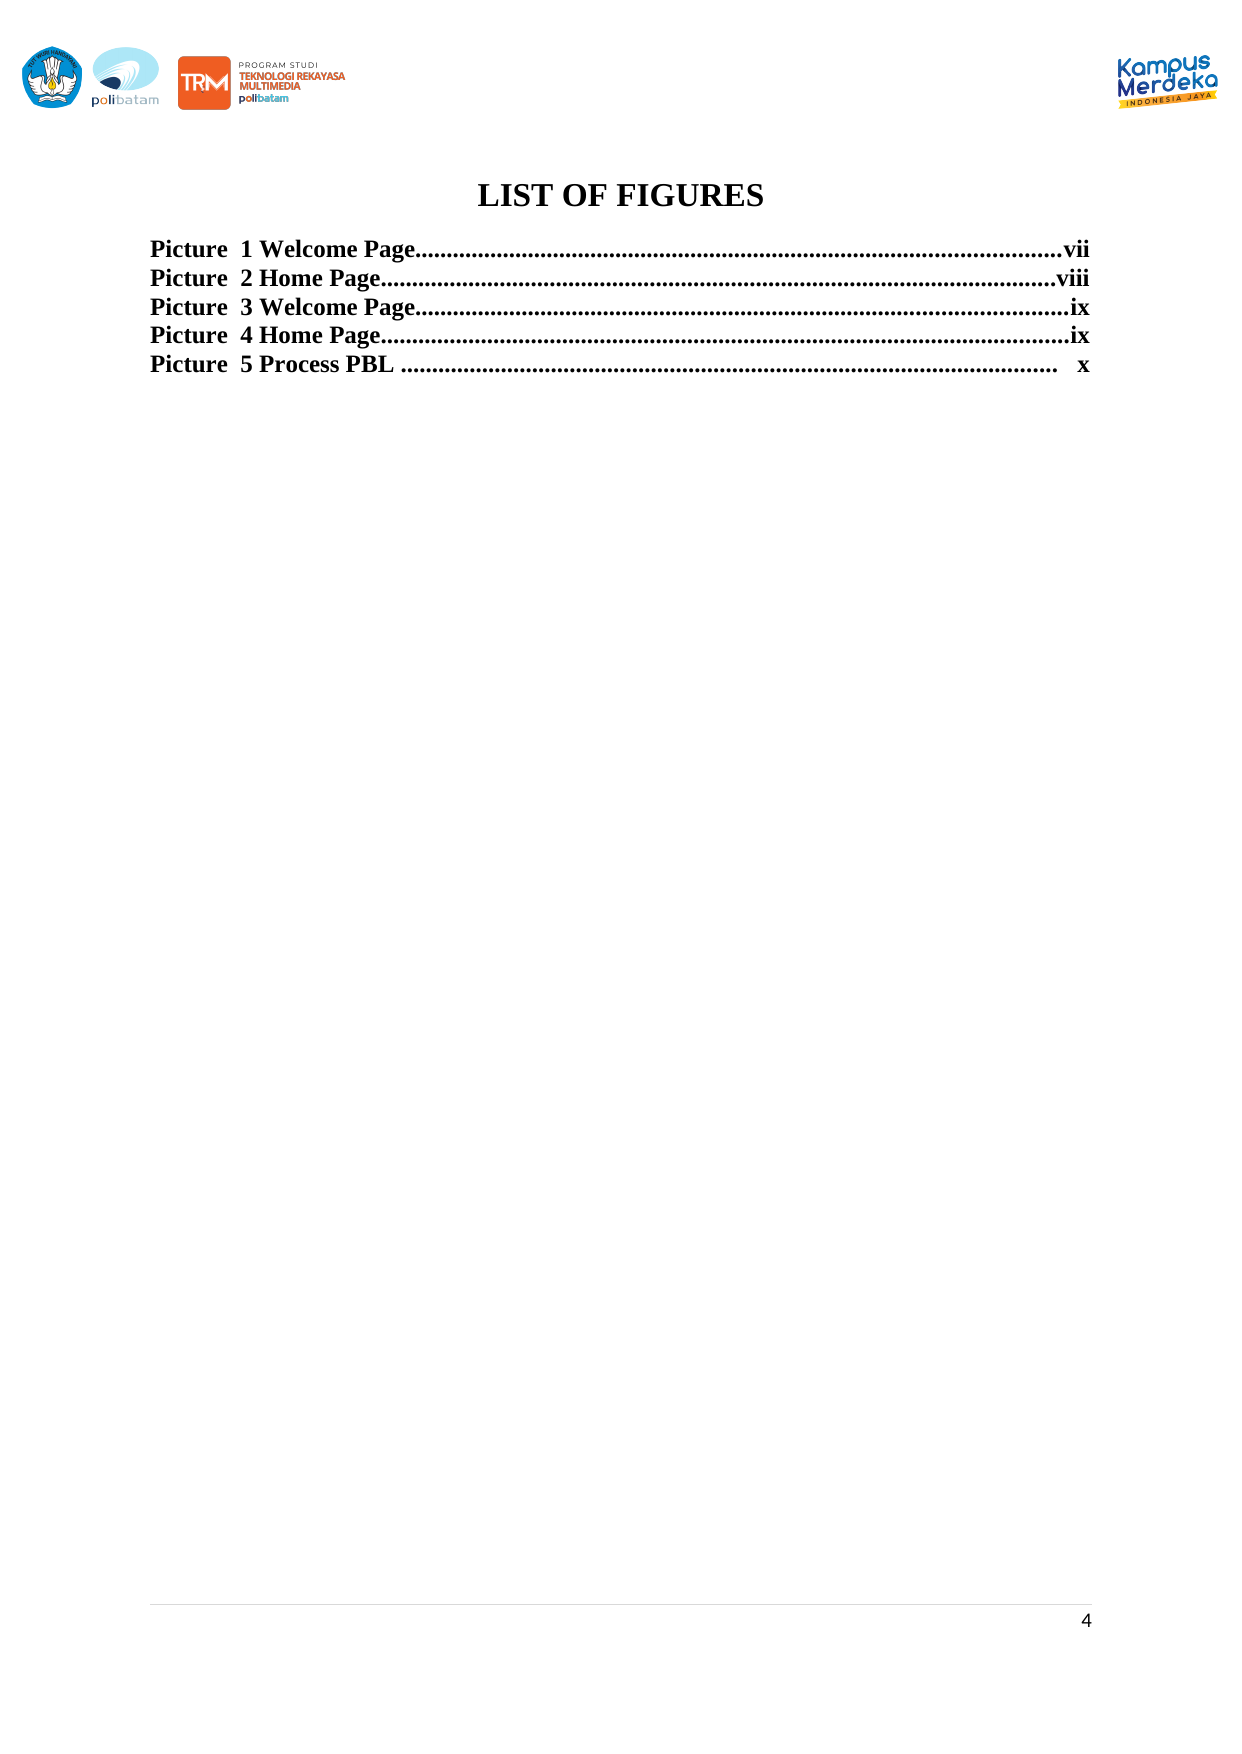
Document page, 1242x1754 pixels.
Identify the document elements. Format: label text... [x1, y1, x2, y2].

text Picture 3 Welcome Page ix [150, 292, 1092, 320]
subtitle LIST OF FIGURES [150, 175, 1092, 213]
text Picture 1 Welcome Page vii [150, 234, 1092, 263]
picture [177, 56, 346, 110]
text Picture 4 Home Page ix [150, 320, 1092, 349]
text Picture 5 Process PBL x [150, 349, 1092, 378]
picture [18, 44, 86, 113]
picture [92, 47, 159, 107]
picture [1118, 55, 1218, 109]
text Picture 2 Home Page viii [150, 263, 1092, 292]
